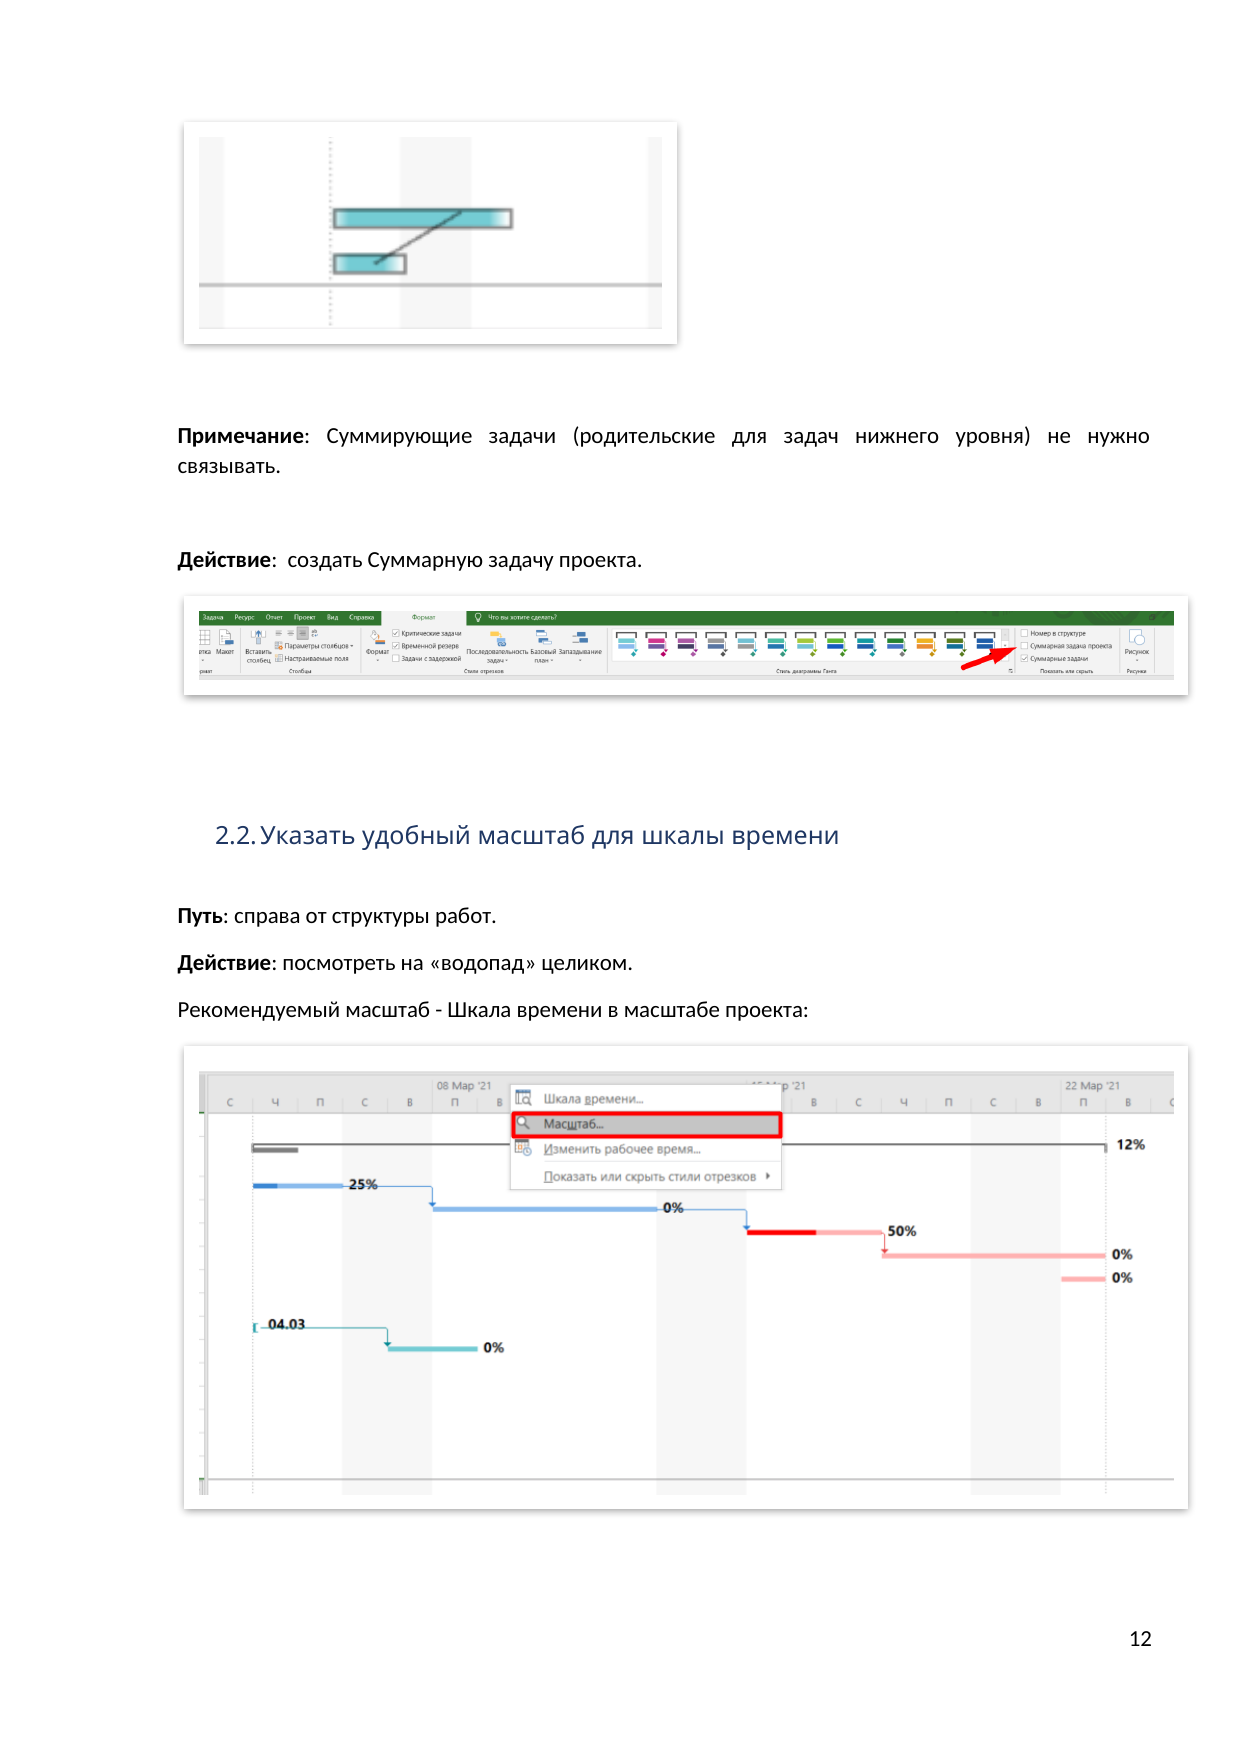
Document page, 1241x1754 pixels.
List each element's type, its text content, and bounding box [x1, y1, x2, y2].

text Примечание: Суммирующие задачи (родительские для задач нижнего уровня) не нужно связывать. [177, 421, 1152, 480]
picture [199, 137, 662, 329]
picture [199, 611, 1174, 680]
text Рекомендуемый масштаб - Шкала времени в масштабе проекта: [177, 995, 1152, 1023]
subtitle Указать удобный масштаб для шкалы времени [215, 817, 1152, 852]
picture [199, 1061, 1174, 1495]
text Путь: справа от структуры работ. [177, 901, 1152, 929]
text Действие: создать Суммарную задачу проекта. [177, 545, 1152, 573]
text Действие: посмотреть на «водопад» целиком. [177, 948, 1152, 976]
